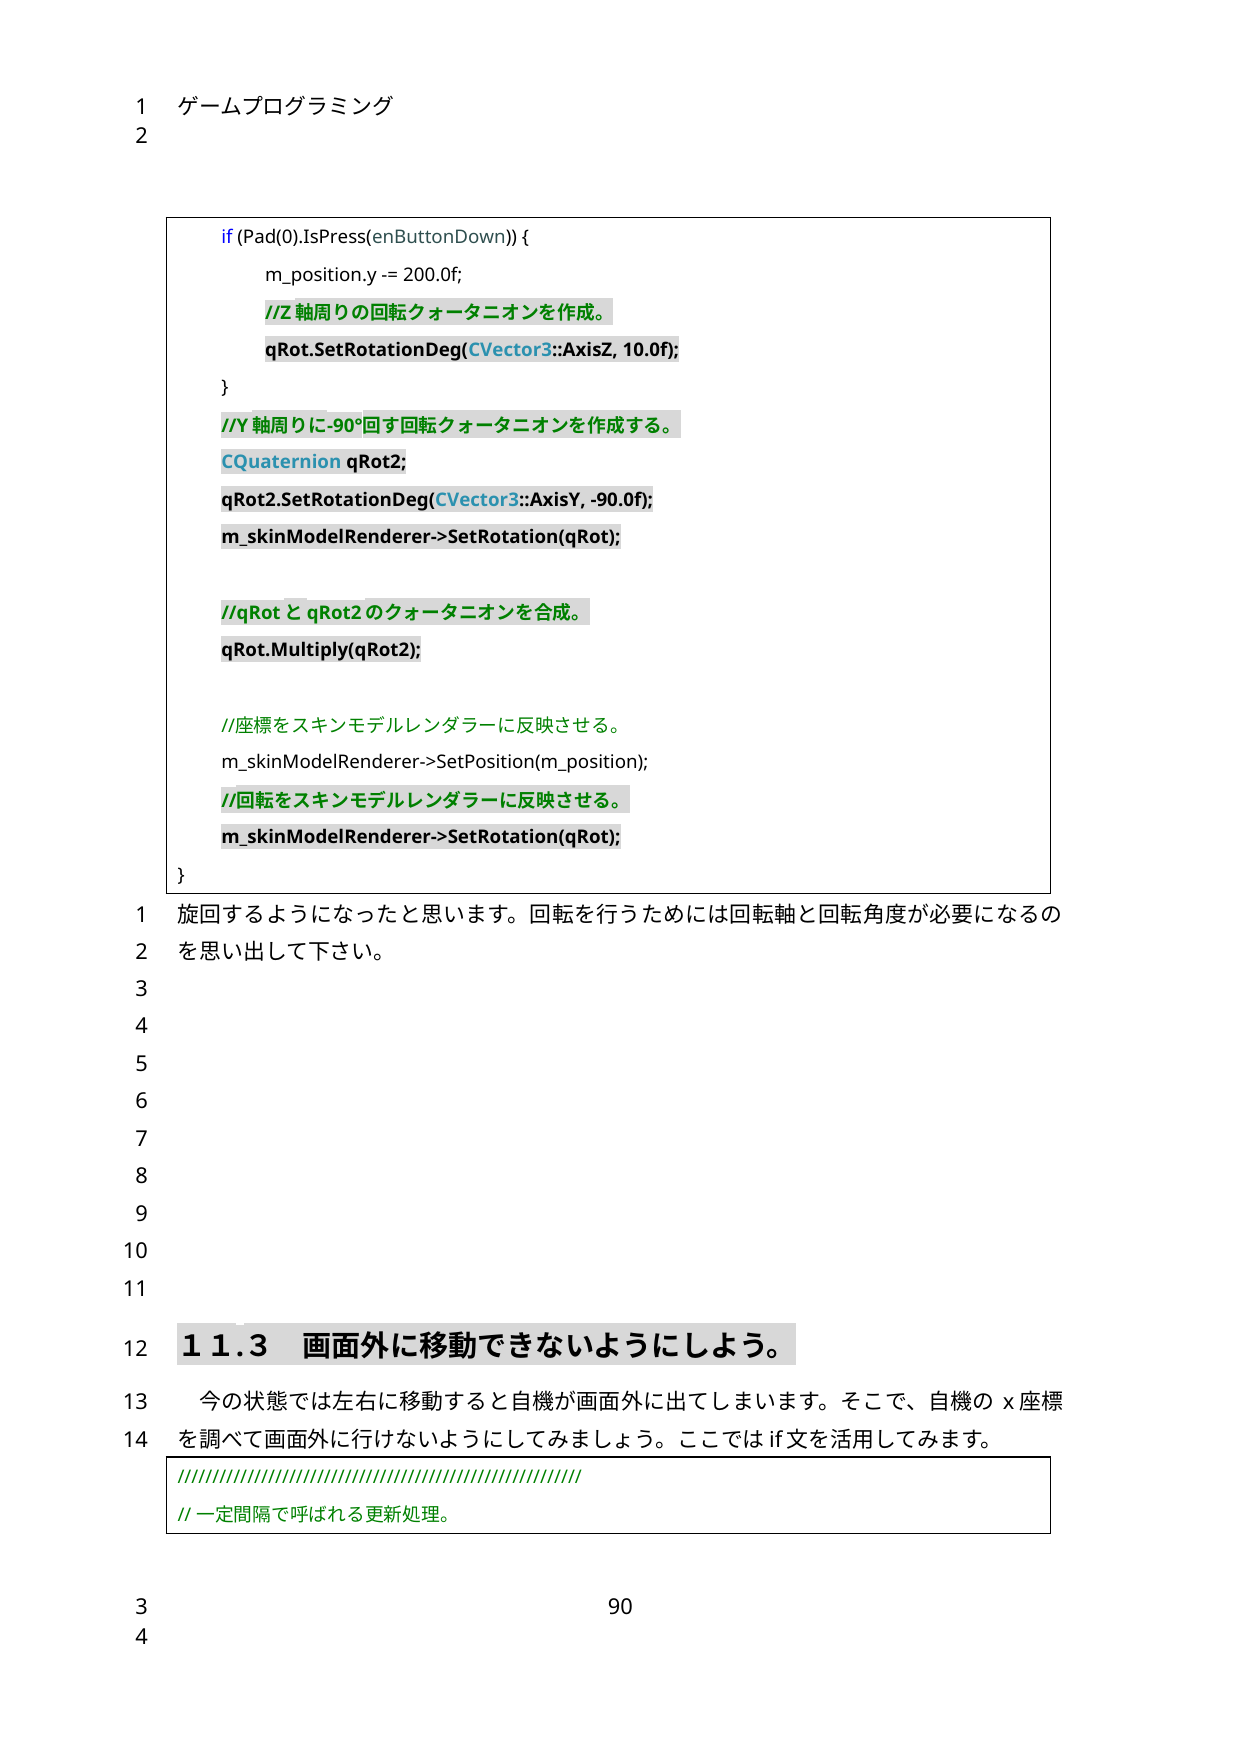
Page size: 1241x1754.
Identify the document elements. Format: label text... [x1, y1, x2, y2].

text 旋回するようになったと思います。回転を行うためには回転軸と回転角度が必要になるのを思い出して下さい。 [177, 894, 1063, 969]
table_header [167, 1458, 1050, 1532]
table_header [167, 218, 1050, 893]
text 今の状態では左右に移動すると自機が画面外に出てしまいます。そこで、自機のx座標を調べて画面外に行けないようにしてみましょう。ここではif文を活用してみます。 [177, 1381, 1063, 1456]
subtitle １１.３ 画面外に移動できないようにしよう。 [177, 1306, 1063, 1381]
